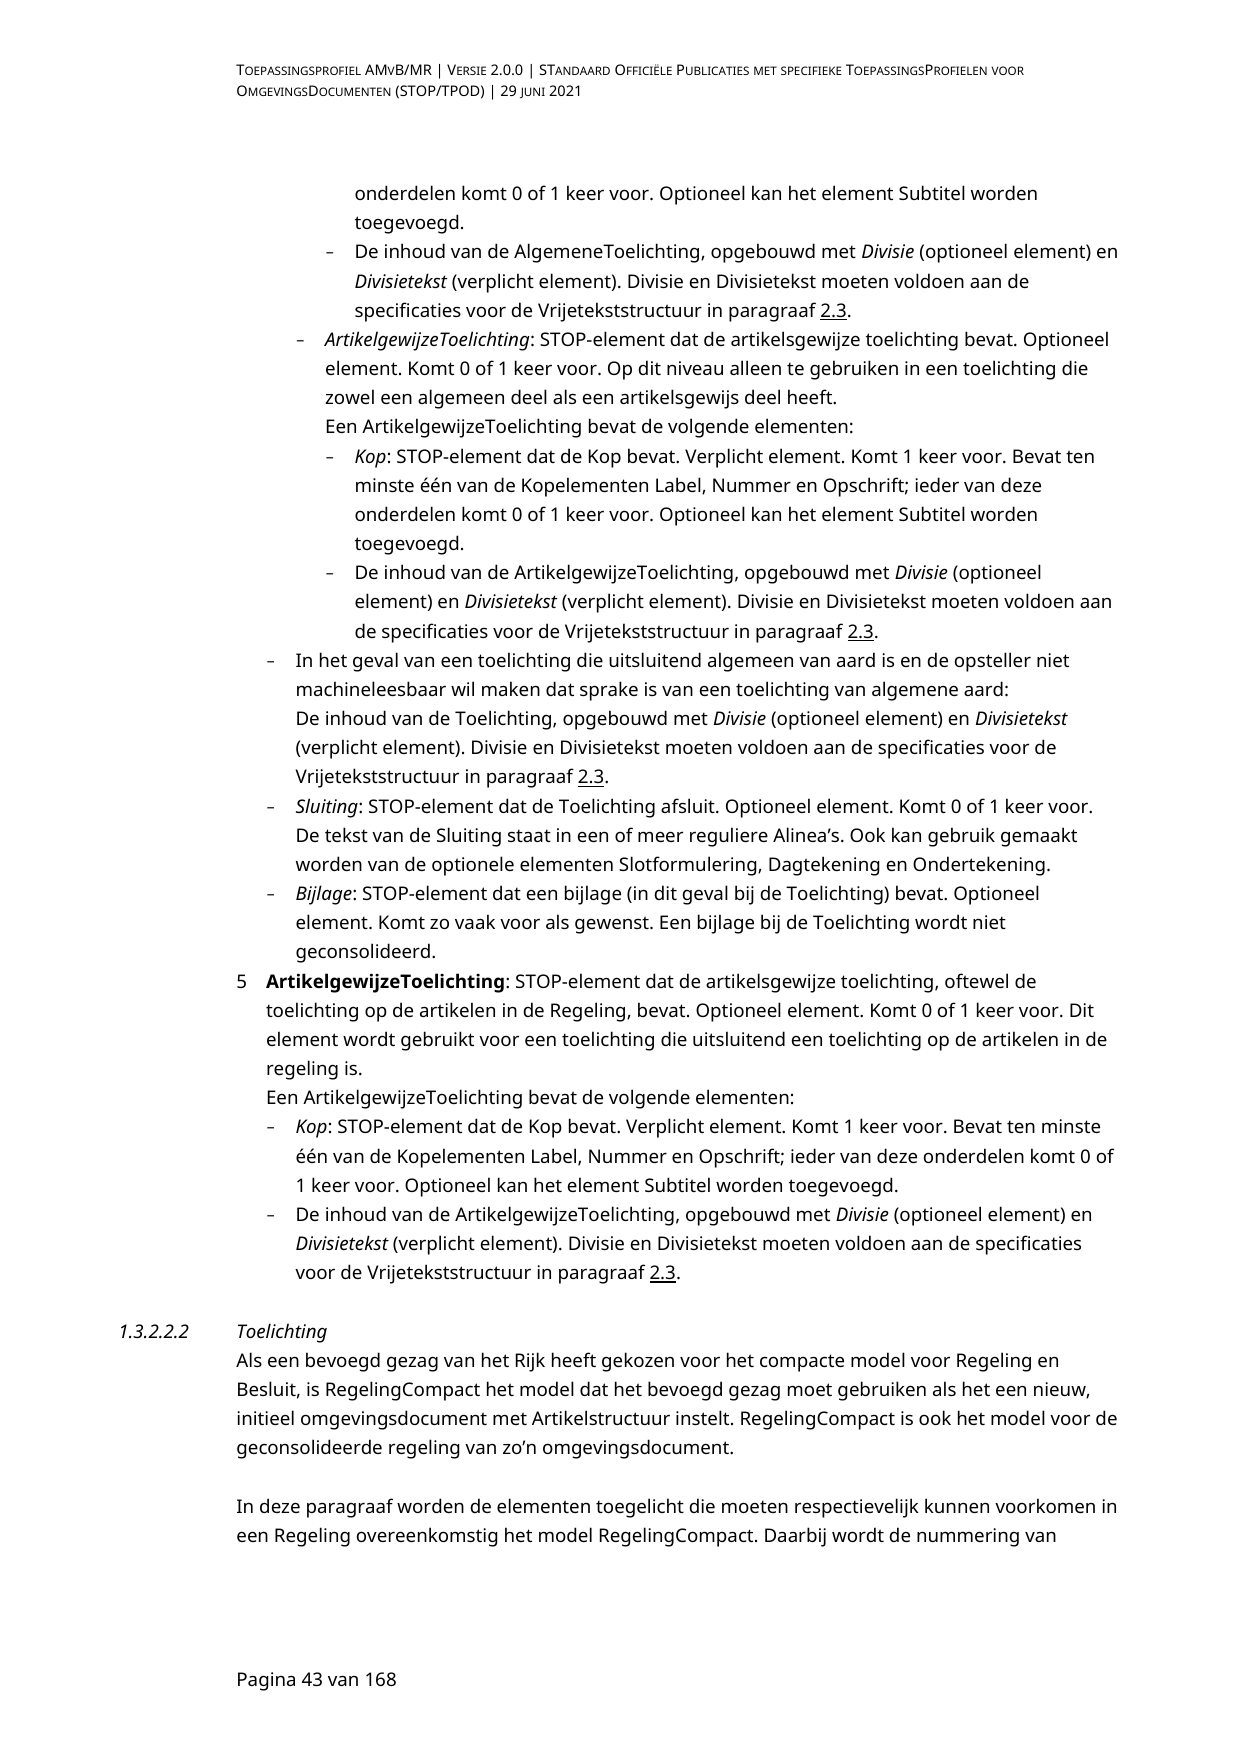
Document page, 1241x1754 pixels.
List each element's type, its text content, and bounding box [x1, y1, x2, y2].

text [236, 1490, 1122, 1548]
subtitle Toelichting [118, 1315, 1122, 1344]
text ArtikelgewijzeToelichting: STOP-element dat de artikelsgewijze toelichting, oftewel de toelichting op de artikelen in de Regeling, bevat. Optioneel element. Komt 0 of 1 keer voor. Dit element wordt gebruikt voor een toelichting die uitsluitend een toelichting op de artikelen in de regeling is. Een ArtikelgewijzeToelichting bevat de volgende elementen: [236, 965, 1122, 1111]
text De inhoud van de ArtikelgewijzeToelichting, opgebouwd met Divisie (optioneel element) en Divisietekst (verplicht element). Divisie en Divisietekst moeten voldoen aan de specificaties voor de Vrijetekststructuur in paragraaf 5.3. [266, 1198, 1122, 1286]
text In het geval van een toelichting die uitsluitend algemeen van aard is en de opsteller niet machineleesbaar wil maken dat sprake is van een toelichting van algemene aard: De inhoud van de Toelichting, opgebouwd met Divisie (optioneel element) en Divisietekst (verplicht element). Divisie en Divisietekst moeten voldoen aan de specificaties voor de Vrijetekststructuur in paragraaf 5.3. [266, 644, 1122, 790]
text De inhoud van de AlgemeneToelichting, opgebouwd met Divisie (optioneel element) en Divisietekst (verplicht element). Divisie en Divisietekst moeten voldoen aan de specificaties voor de Vrijetekststructuur in paragraaf 5.3. [325, 236, 1122, 323]
text Bijlage: STOP-element dat een bijlage (in dit geval bij de Toelichting) bevat. Optioneel element. Komt zo vaak voor als gewenst. Een bijlage bij de Toelichting wordt niet geconsolideerd. [266, 877, 1122, 965]
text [325, 177, 1122, 236]
text Sluiting: STOP-element dat de Toelichting afsluit. Optioneel element. Komt 0 of 1 keer voor. De tekst van de Sluiting staat in een of meer reguliere Alinea’s. Ook kan gebruik gemaakt worden van de optionele elementen Slotformulering, Dagtekening en Ondertekening. [266, 790, 1122, 877]
text De inhoud van de ArtikelgewijzeToelichting, opgebouwd met Divisie (optioneel element) en Divisietekst (verplicht element). Divisie en Divisietekst moeten voldoen aan de specificaties voor de Vrijetekststructuur in paragraaf 5.3. [325, 556, 1122, 644]
text ArtikelgewijzeToelichting: STOP-element dat de artikelsgewijze toelichting bevat. Optioneel element. Komt 0 of 1 keer voor. Op dit niveau alleen te gebruiken in een toelichting die zowel een algemeen deel als een artikelsgewijs deel heeft. Een ArtikelgewijzeToelichting bevat de volgende elementen: [295, 323, 1122, 440]
text Als een bevoegd gezag van het Rijk heeft gekozen voor het compacte model voor Regeling en Besluit, is RegelingCompact het model dat het bevoegd gezag moet gebruiken als het een nieuw, initieel omgevingsdocument met Artikelstructuur instelt. RegelingCompact is ook het model voor de geconsolideerde regeling van zo’n omgevingsdocument. [236, 1344, 1122, 1461]
